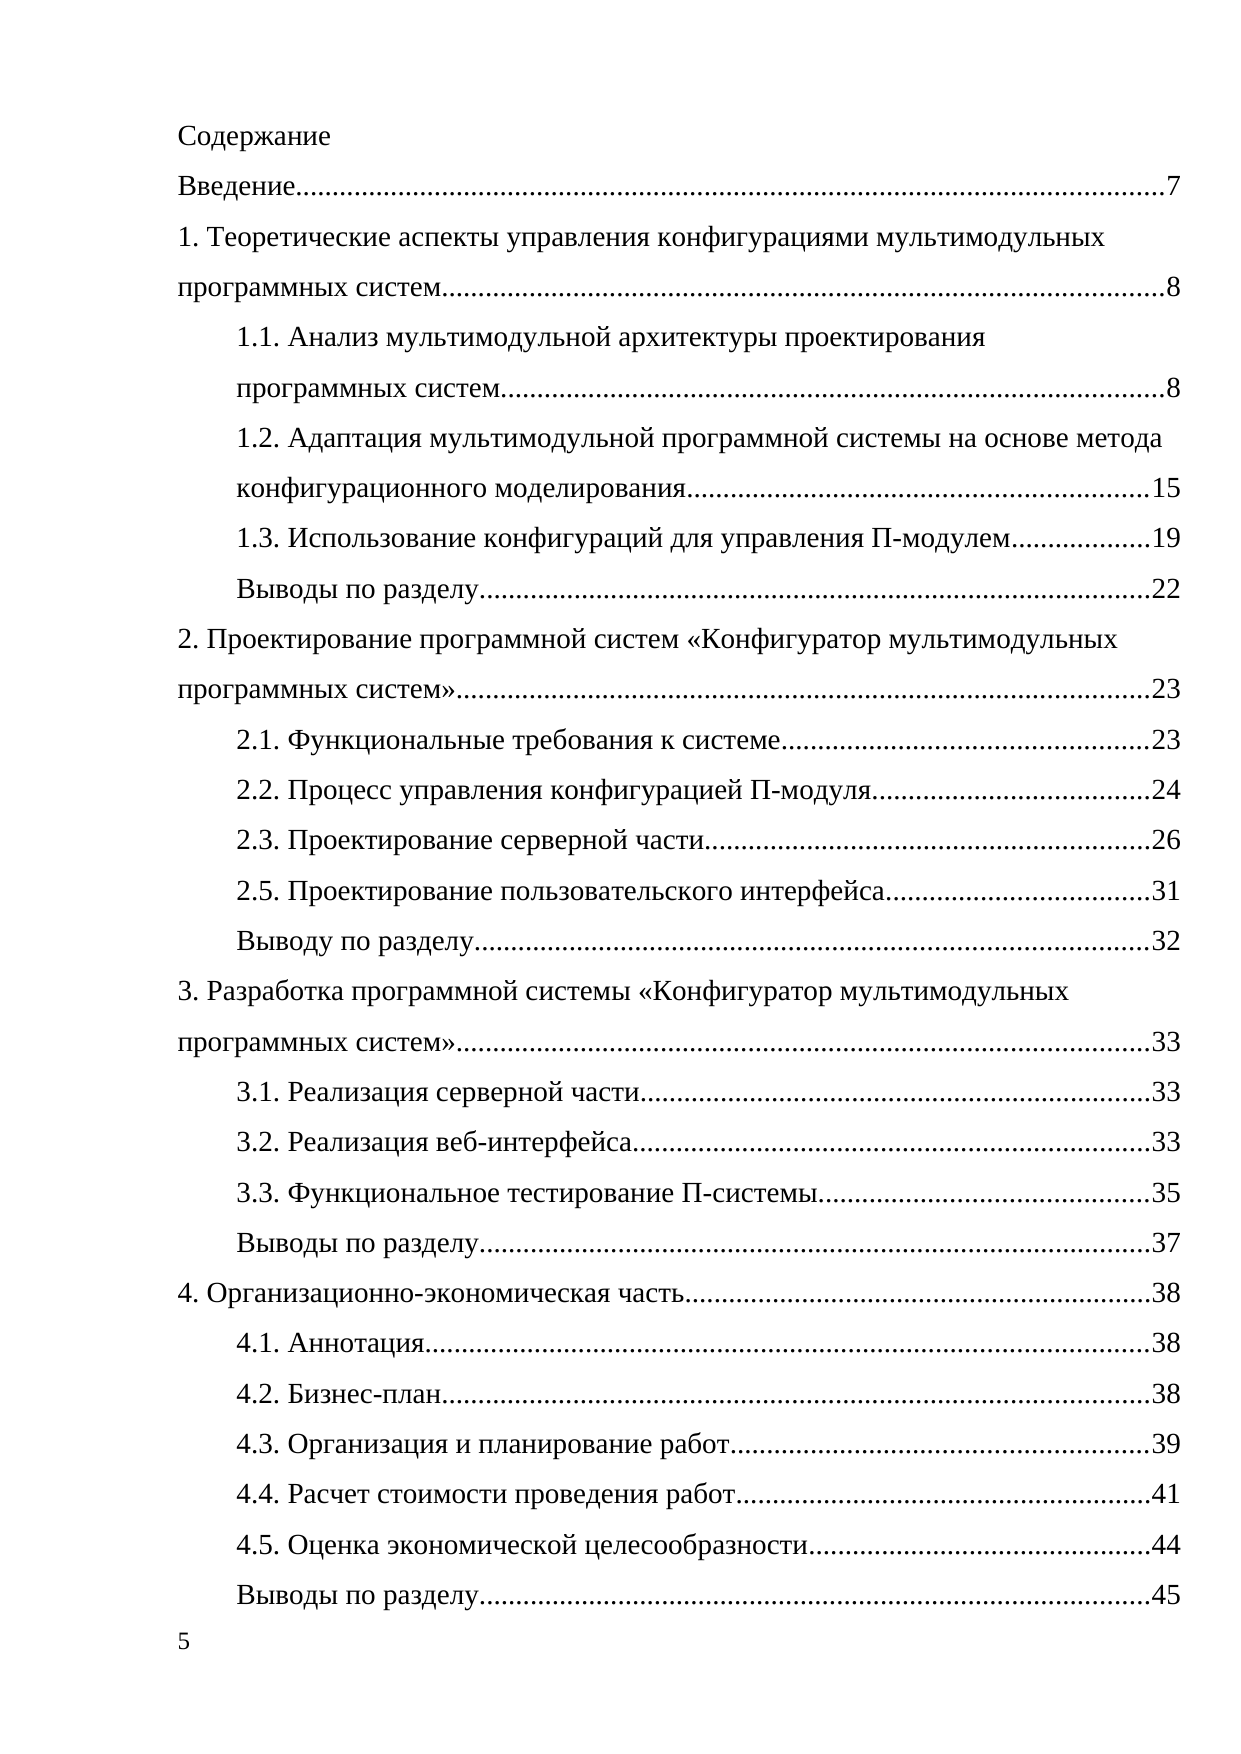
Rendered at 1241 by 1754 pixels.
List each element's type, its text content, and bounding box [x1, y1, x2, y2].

text Выводу по разделу 32 [236, 923, 1181, 957]
text 3. Разработка программной системы «Конфигуратор мультимодульных программных систем» 33 [177, 973, 1181, 1057]
text Выводы по разделу 37 [236, 1225, 1181, 1258]
text 3.1. Реализация серверной части 33 [236, 1074, 1181, 1108]
text 4.2. Бизнес-план 38 [236, 1376, 1181, 1409]
text 1. Теоретические аспекты управления конфигурациями мультимодульных программных систем 8 [177, 219, 1181, 303]
text 4.1. Аннотация 38 [236, 1326, 1181, 1359]
text Введение 7 [177, 168, 1181, 202]
text 1.2. Адаптация мультимодульной программной системы на основе метода конфигурационного моделирования 15 [236, 420, 1181, 504]
text 4.3. Организация и планирование работ 39 [236, 1426, 1181, 1460]
text Выводы по разделу 45 [236, 1577, 1181, 1611]
text Выводы по разделу 22 [236, 571, 1181, 604]
text 4. Организационно-экономическая часть 38 [177, 1275, 1181, 1309]
text 2.1. Функциональные требования к системе 23 [236, 722, 1181, 755]
text 4.5. Оценка экономической целесообразности 44 [236, 1527, 1181, 1560]
text 2. Проектирование программной систем «Конфигуратор мультимодульных программных систем» 23 [177, 621, 1181, 705]
text 1.3. Использование конфигураций для управления П-модулем 19 [236, 521, 1181, 554]
text 2.2. Процесс управления конфигурацией П-модуля 24 [236, 772, 1181, 806]
text Содержание [177, 118, 1181, 152]
text 2.5. Проектирование пользовательского интерфейса 31 [236, 873, 1181, 906]
text 1.1. Анализ мультимодульной архитектуры проектирования программных систем 8 [236, 319, 1181, 403]
text 3.2. Реализация веб-интерфейса 33 [236, 1124, 1181, 1158]
text 2.3. Проектирование серверной части 26 [236, 822, 1181, 856]
text 4.4. Расчет стоимости проведения работ 41 [236, 1477, 1181, 1510]
text 3.3. Функциональное тестирование П-системы 35 [236, 1175, 1181, 1208]
